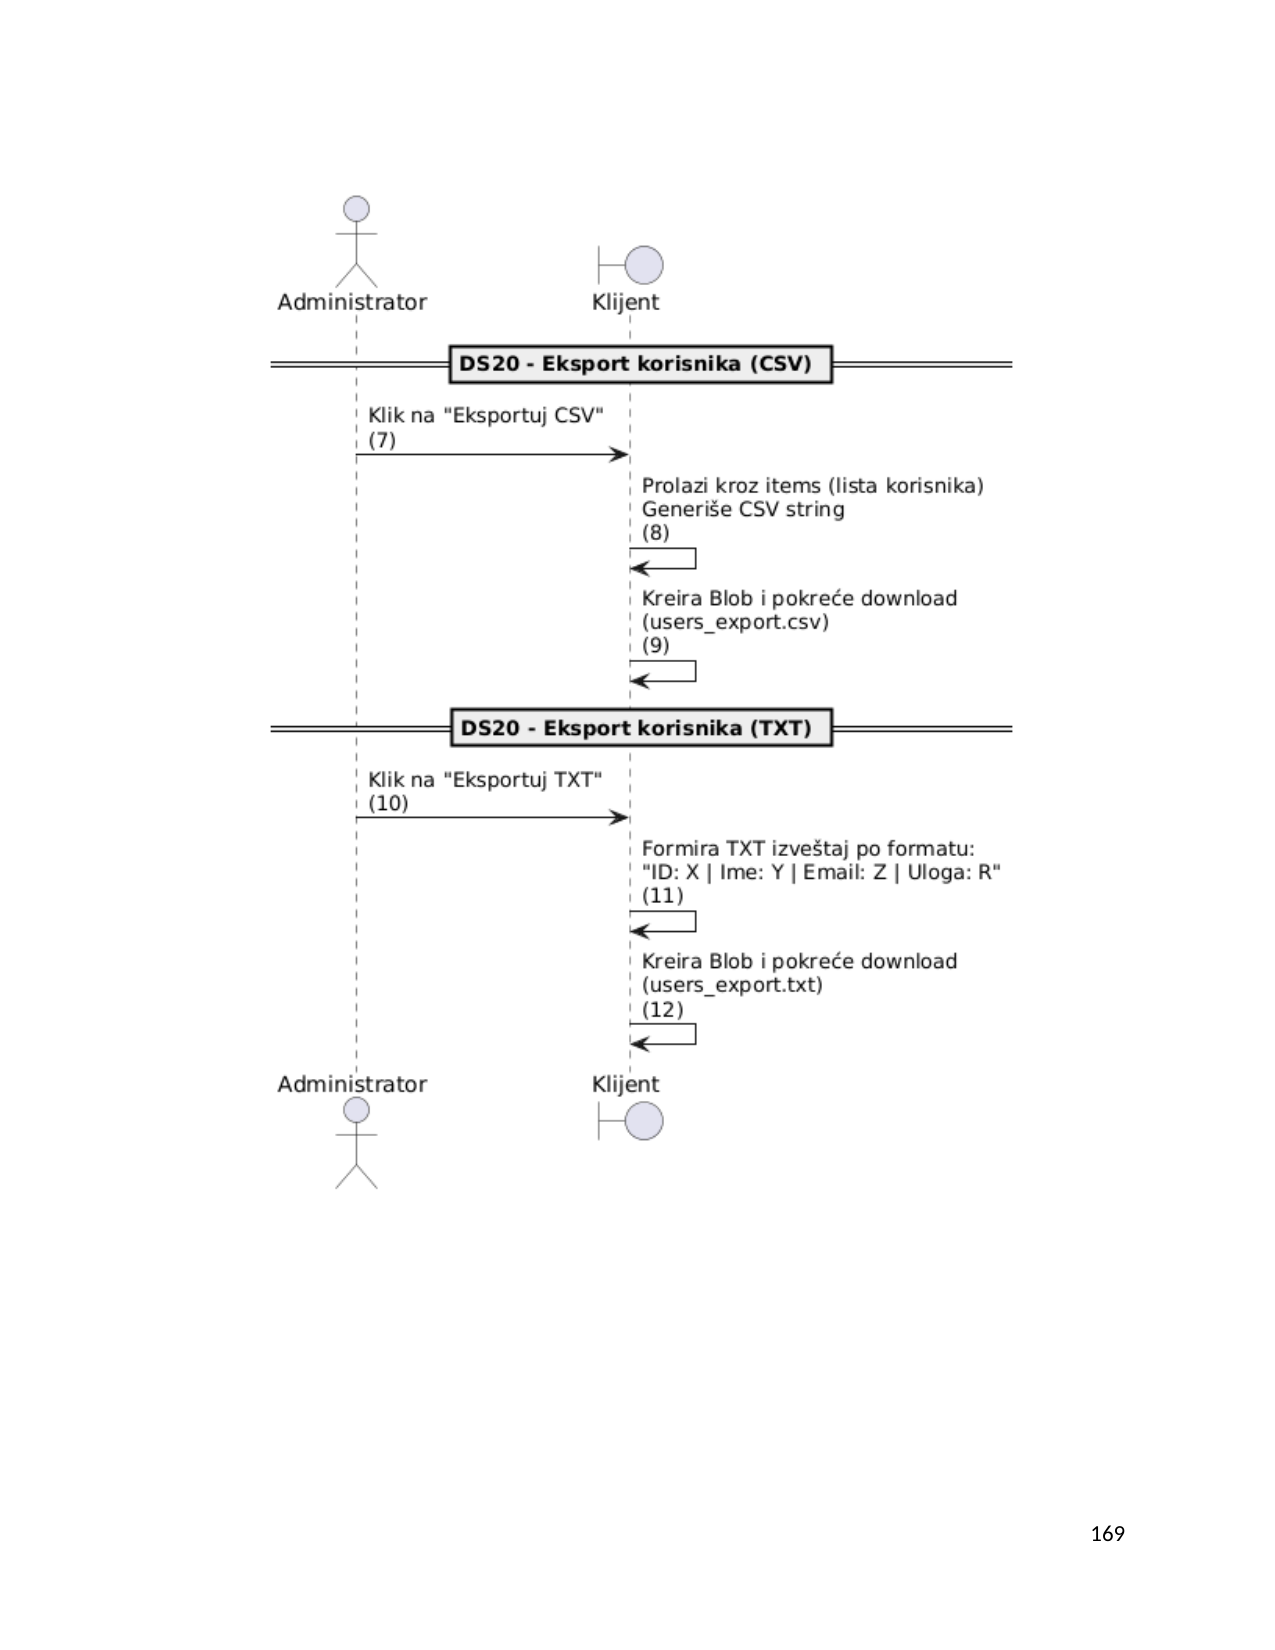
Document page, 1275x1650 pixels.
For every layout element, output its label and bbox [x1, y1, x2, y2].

picture [270, 188, 1022, 1197]
